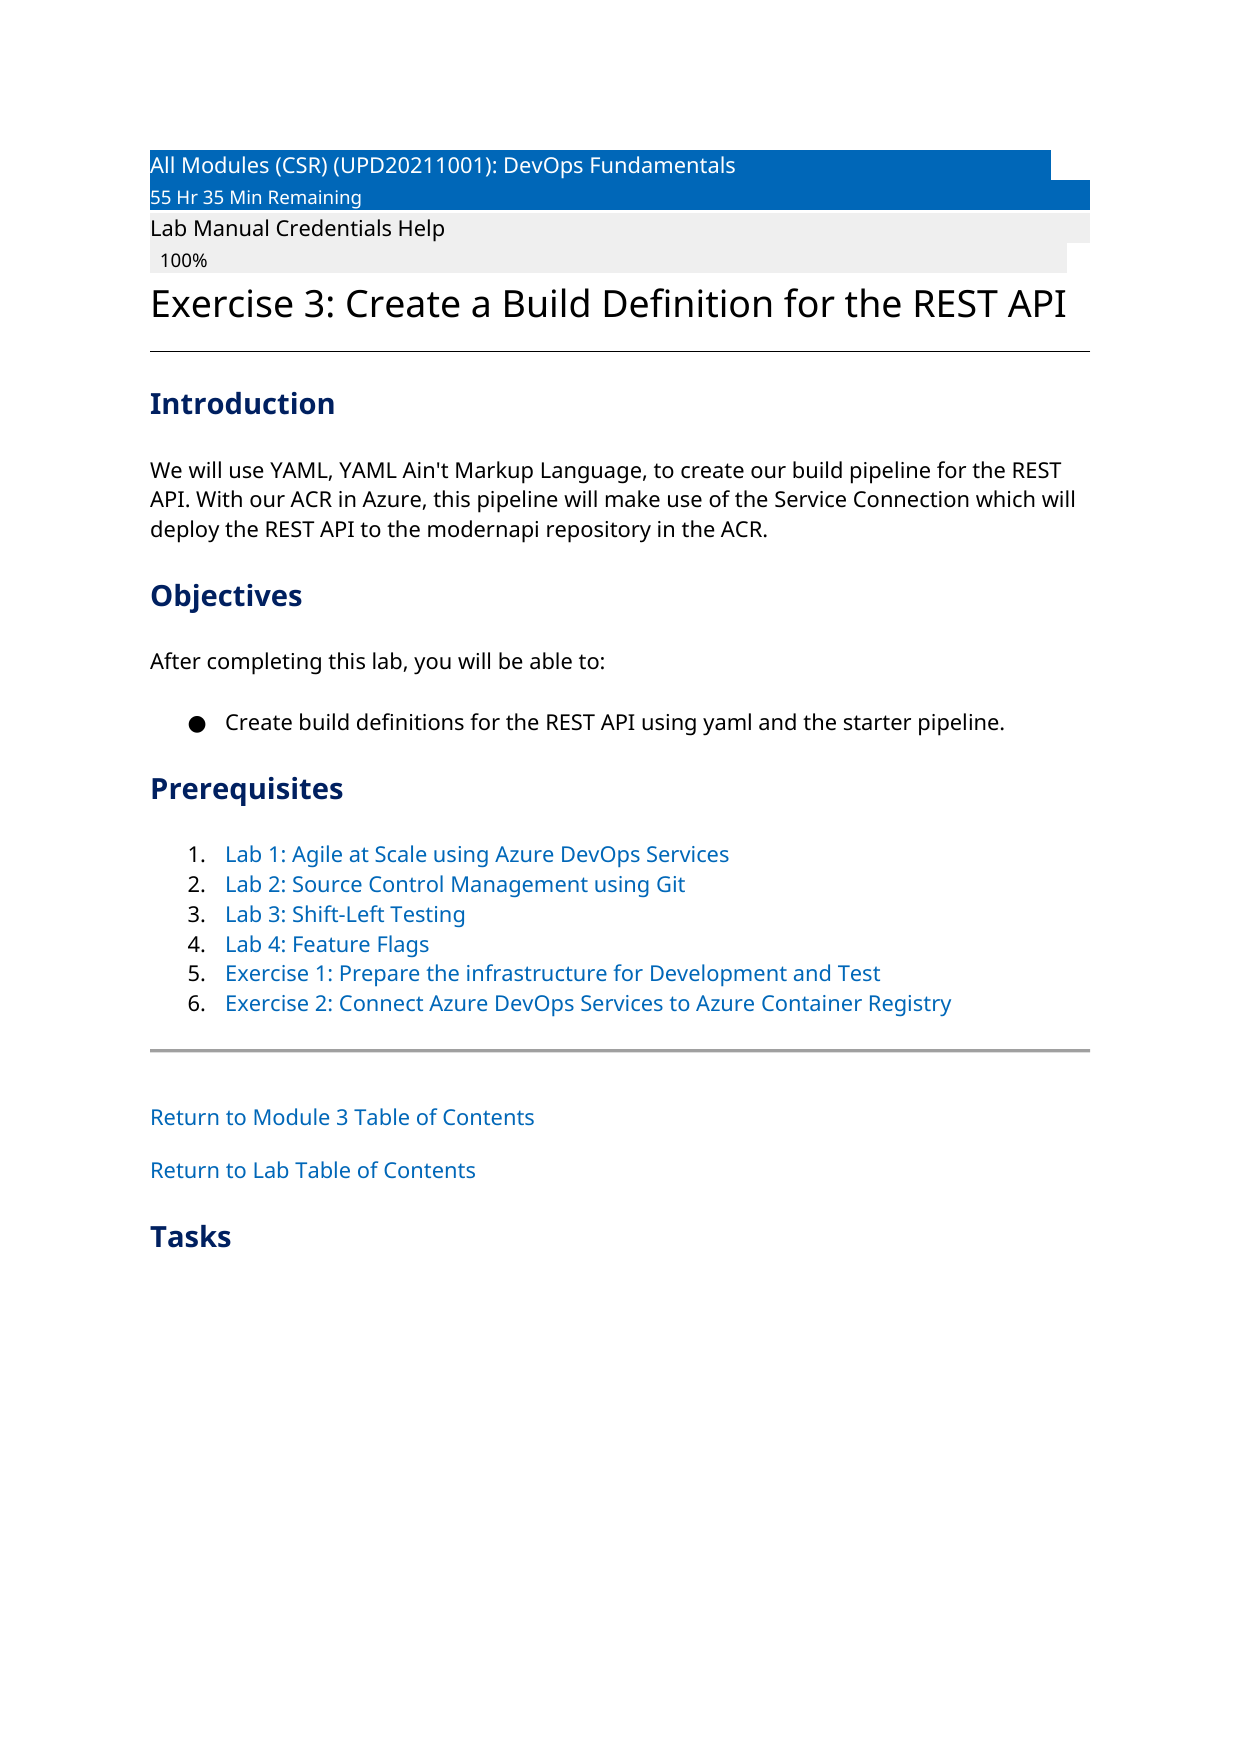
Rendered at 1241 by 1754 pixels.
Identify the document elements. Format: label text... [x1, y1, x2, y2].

subtitle Exercise 3: Create a Build Definition for the REST API [150, 277, 1090, 351]
text All Modules (CSR) (UPD20211001): DevOps Fundamentals [150, 150, 1051, 180]
subtitle Tasks [150, 1216, 1090, 1256]
subtitle Objectives [150, 575, 1090, 615]
subtitle Introduction [150, 384, 1090, 423]
text Lab Manual Credentials Help [150, 213, 1090, 243]
list Lab 1: Agile at Scale using Azure DevOps Services [187, 839, 1090, 869]
subtitle Prerequisites [150, 768, 1090, 808]
list Lab 3: Shift-Left Testing [187, 899, 1090, 928]
text 55 Hr 35 Min Remaining [150, 184, 1090, 210]
list Lab 4: Feature Flags [187, 928, 1090, 958]
text 100% [150, 248, 1067, 273]
list Exercise 2: Connect Azure DevOps Services to Azure Container Registry [187, 988, 1090, 1018]
text Return to Lab Table of Contents [150, 1155, 1090, 1185]
text Return to Module 3 Table of Contents [150, 1102, 1090, 1132]
text We will use YAML, YAML Ain't Markup Language, to create our build pipeline for the REST API. With our ACR in Azure, this pipeline will make use of the Service Connection which will deploy the REST API to the modernapi repository in the ACR. [150, 454, 1090, 544]
list Lab 2: Source Control Management using Git [187, 869, 1090, 899]
list Create build definitions for the REST API using yaml and the starter pipeline. [187, 707, 1090, 737]
list Exercise 1: Prepare the infrastructure for Development and Test [187, 958, 1090, 988]
text After completing this lab, you will be able to: [150, 646, 1090, 676]
